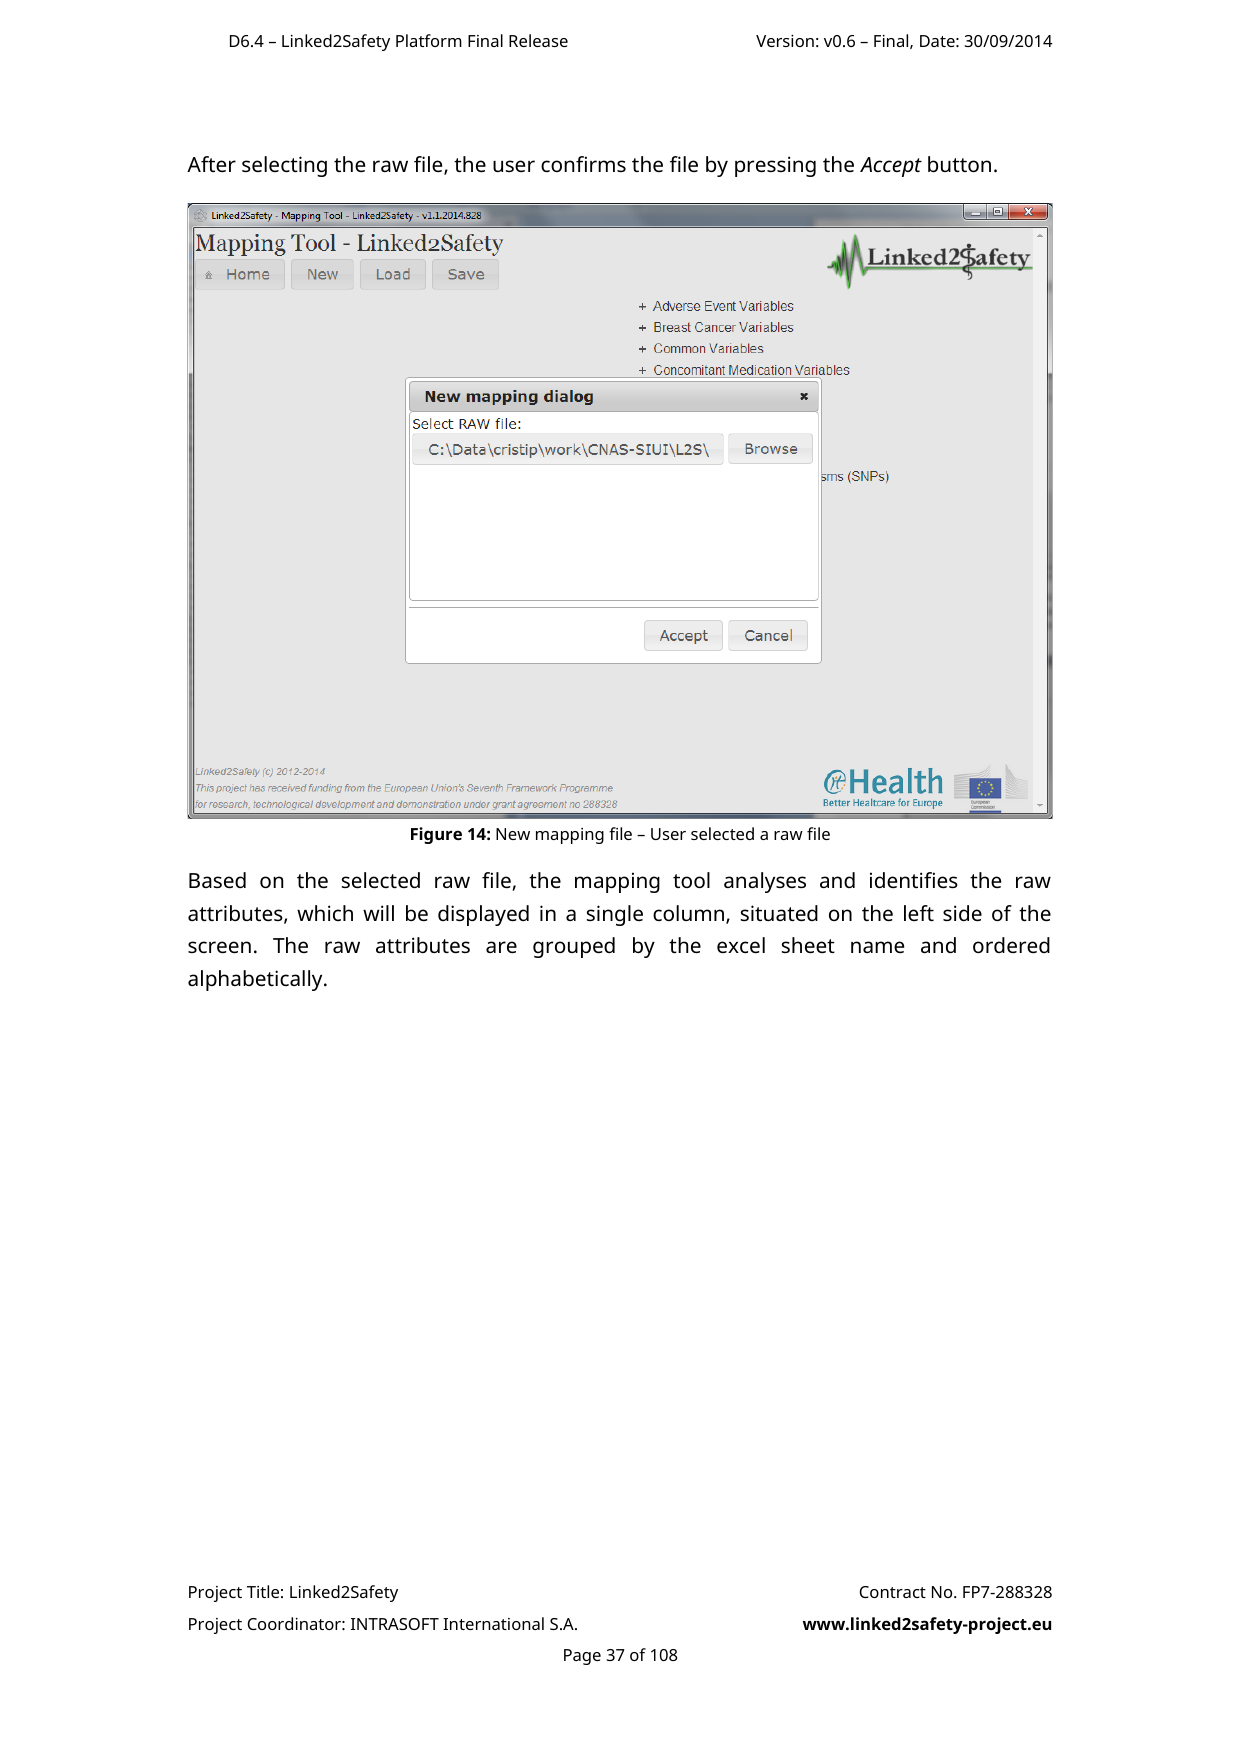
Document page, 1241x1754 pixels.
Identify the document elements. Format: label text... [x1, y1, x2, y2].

picture [187, 203, 1053, 819]
text Figure 14: New mapping file – User selected a raw file [187, 823, 1053, 846]
text Based on the selected raw file, the mapping tool analyses and identifies the raw attributes, which will be displayed in a single column, situated on the left side of the screen. The raw attributes are grouped by the excel sheet name and ordered alphabetically. [187, 866, 1053, 993]
text After selecting the raw file, the user confirms the file by pressing the Accept button. [187, 150, 1053, 178]
